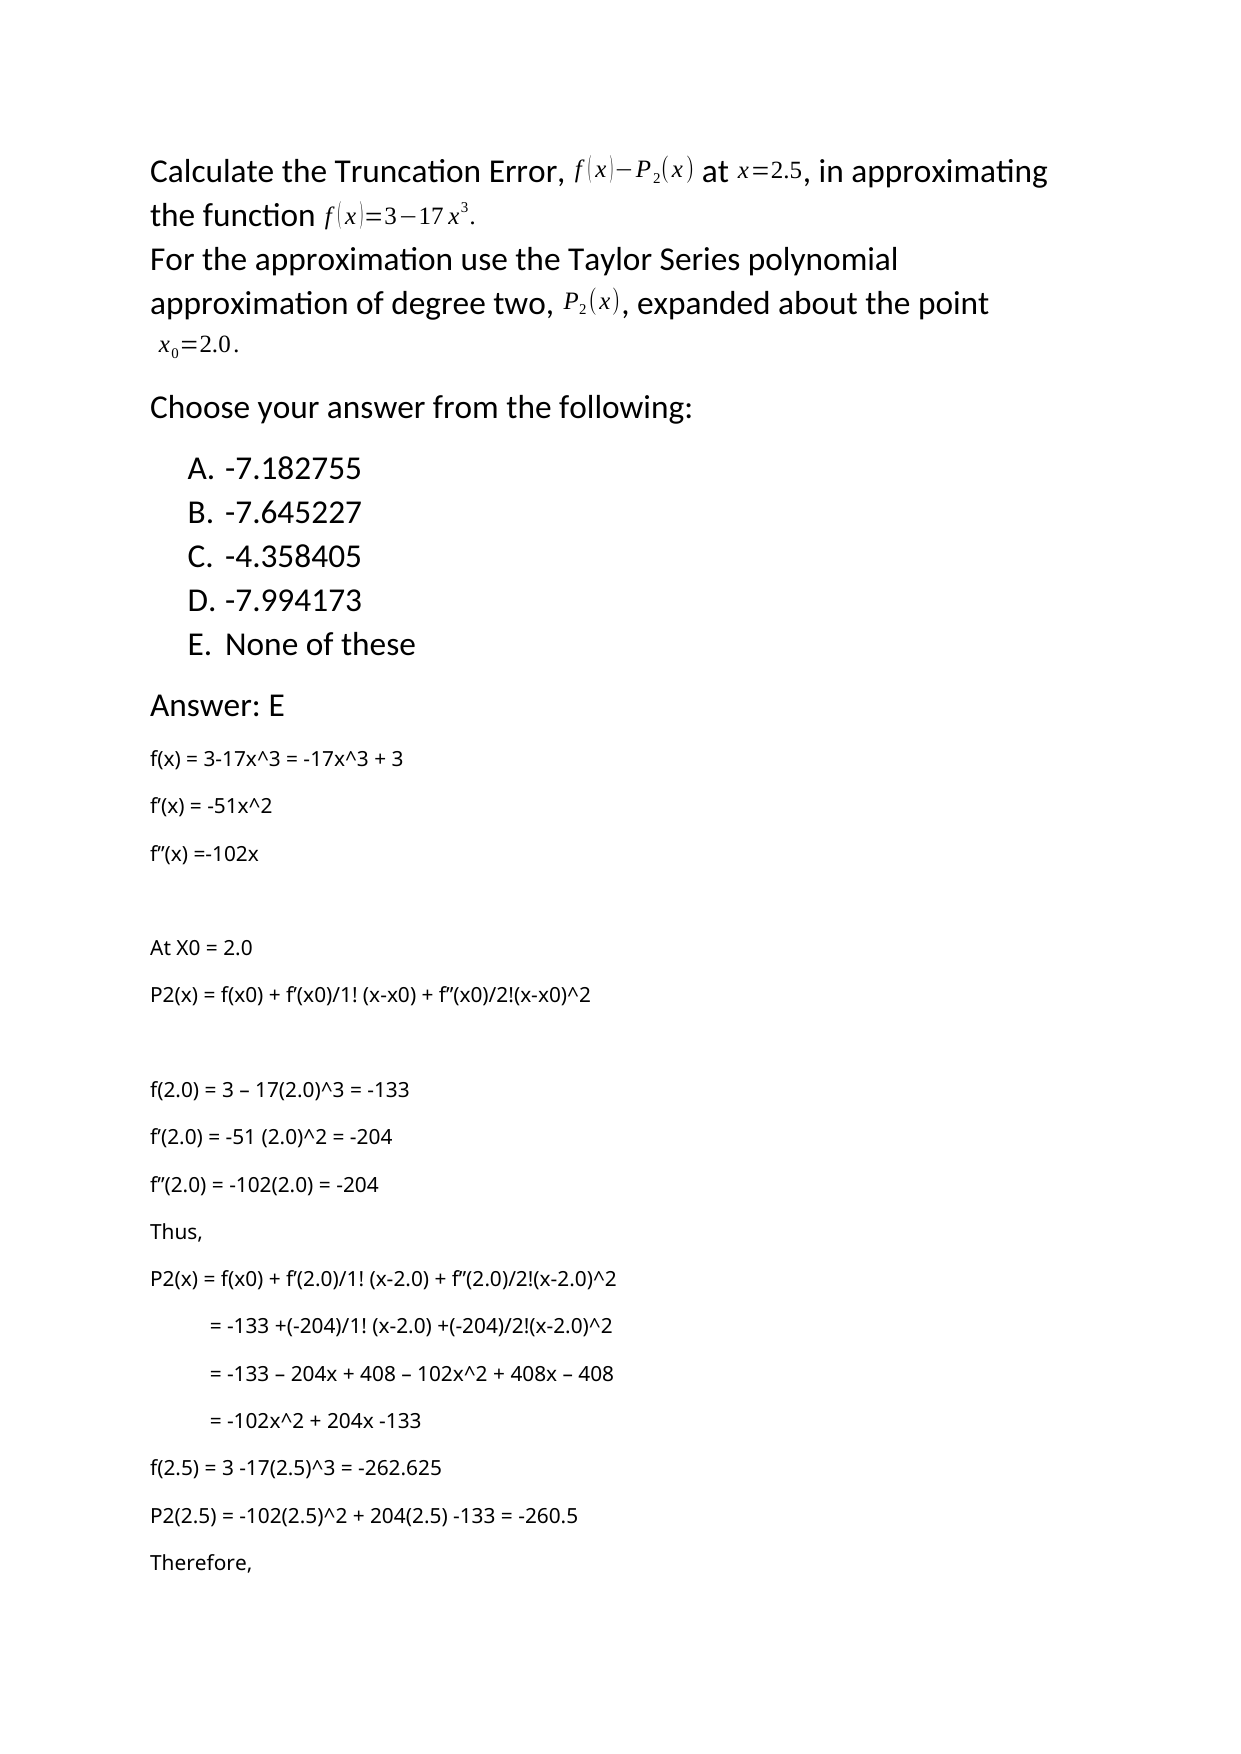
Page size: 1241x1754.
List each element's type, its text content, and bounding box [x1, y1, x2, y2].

text Choose your answer from the following: [150, 386, 1090, 427]
text f’(2.0) = -51 (2.0)^2 = -204 [150, 1122, 1090, 1151]
text P2(2.5) = -102(2.5)^2 + 204(2.5) -133 = -260.5 [150, 1501, 1090, 1529]
list -7.645227 [187, 491, 1090, 532]
text P2(x) = f(x0) + f’(2.0)/1! (x-2.0) + f’’(2.0)/2!(x-2.0)^2 [150, 1264, 1090, 1293]
text = -102x^2 + 204x -133 [150, 1406, 1090, 1435]
list None of these [187, 623, 1090, 664]
list -7.994173 [187, 579, 1090, 620]
list -7.182755 [187, 447, 1090, 488]
text f’’(2.0) = -102(2.0) = -204 [150, 1170, 1090, 1198]
text f(x) = 3-17x^3 = -17x^3 + 3 [150, 744, 1090, 773]
text P2(x) = f(x0) + f’(x0)/1! (x-x0) + f’’(x0)/2!(x-x0)^2 [150, 981, 1090, 1009]
text f(2.5) = 3 -17(2.5)^3 = -262.625 [150, 1453, 1090, 1482]
text f’(x) = -51x^2 [150, 791, 1090, 820]
text = -133 – 204x + 408 – 102x^2 + 408x – 408 [150, 1359, 1090, 1387]
text Thus, [150, 1217, 1090, 1246]
text f(2.0) = 3 – 17(2.0)^3 = -133 [150, 1075, 1090, 1104]
text f’’(x) =-102x [150, 839, 1090, 867]
list -4.358405 [187, 535, 1090, 576]
text Calculate the Truncation Error, at , in approximating the function For the approximation use the Taylor Series polynomial approximation of degree two, , expanded about the point [150, 150, 1090, 367]
text Therefore, [150, 1548, 1090, 1577]
text = -133 +(-204)/1! (x-2.0) +(-204)/2!(x-2.0)^2 [150, 1312, 1090, 1340]
text Answer: E [150, 683, 1090, 724]
text At X0 = 2.0 [150, 933, 1090, 962]
